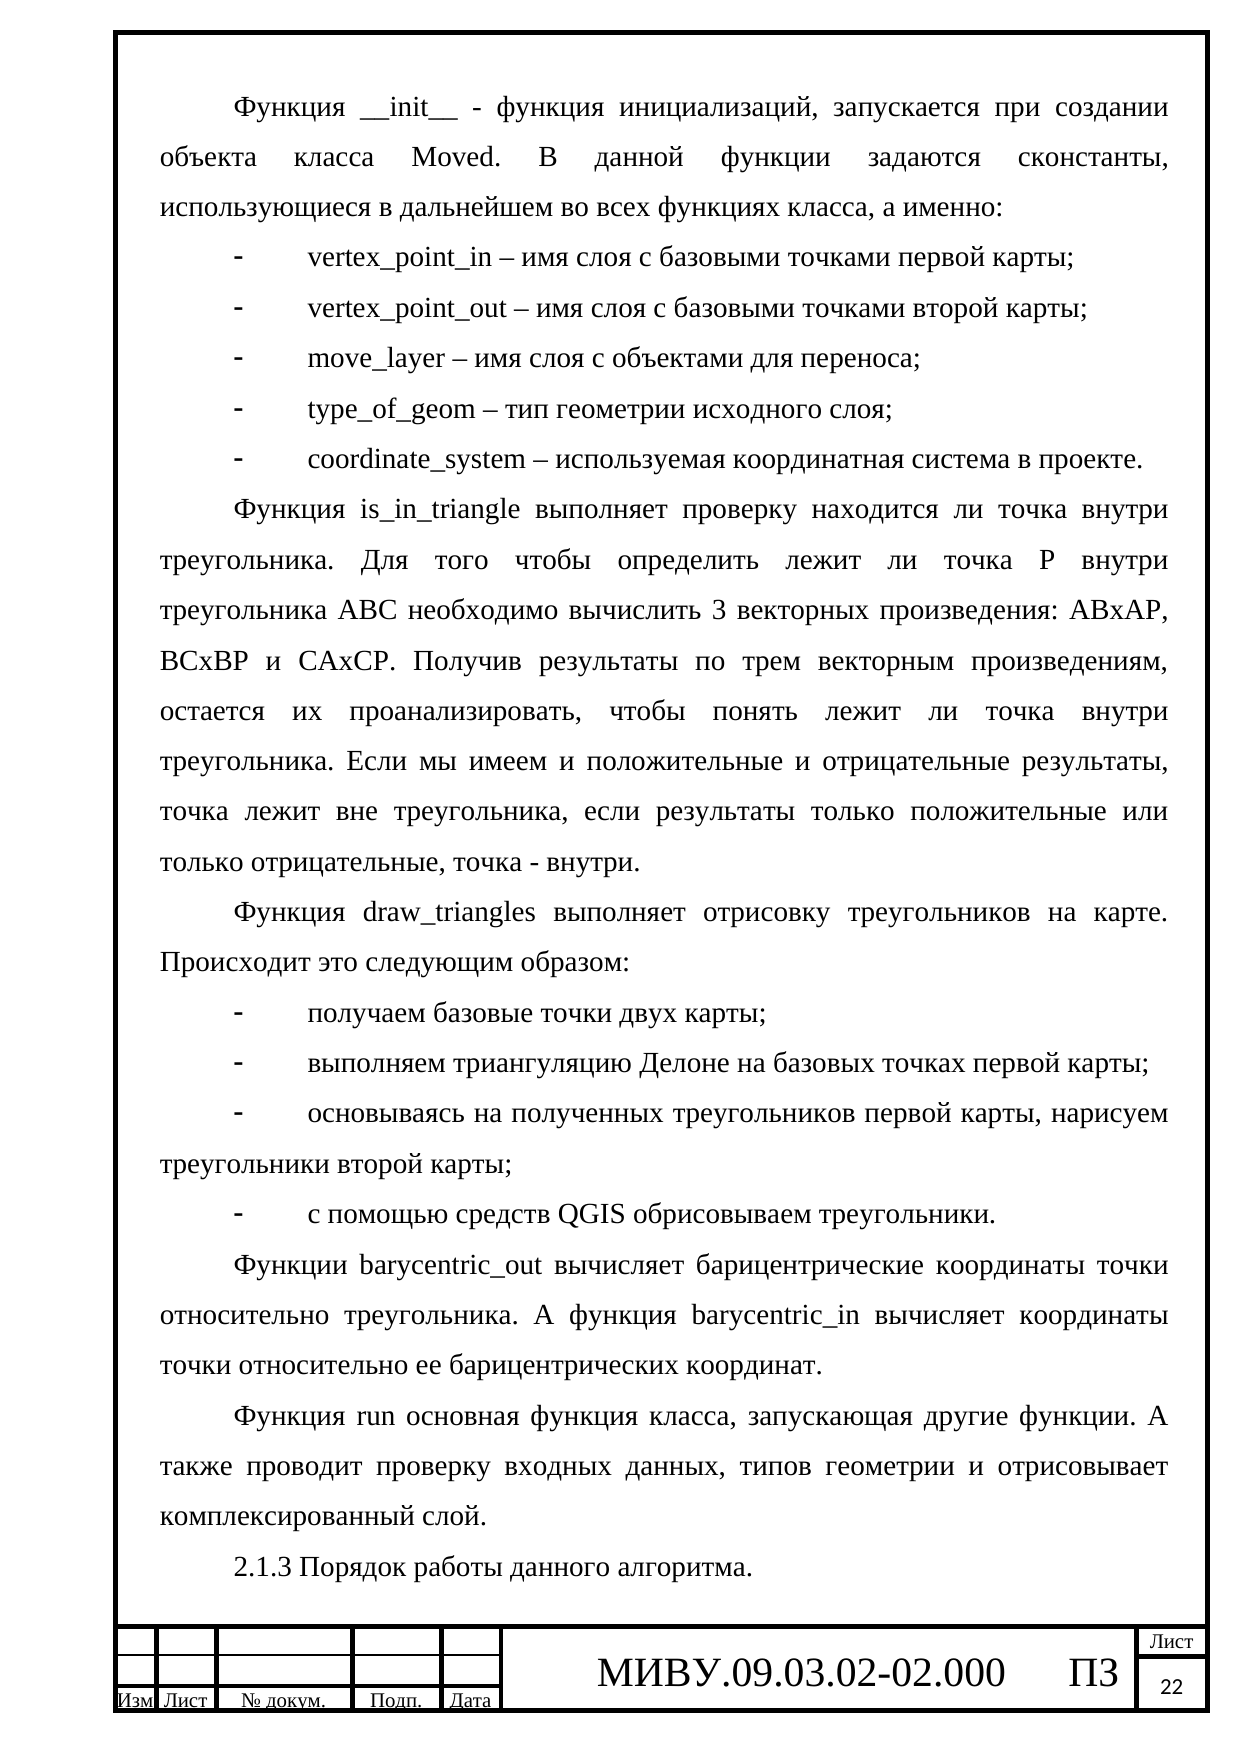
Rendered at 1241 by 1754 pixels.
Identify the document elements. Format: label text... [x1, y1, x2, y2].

text Функция draw_triangles выполняет отрисовку треугольников на карте. Происходит это следующим образом: [159, 894, 1169, 978]
text Функция run основная функция класса, запускающая другие функции. А также проводит проверку входных данных, типов геометрии и отрисовывает комплексированный слой. [159, 1398, 1169, 1532]
text Функция is_in_triangle выполняет проверку находится ли точка внутри треугольника. Для того чтобы определить лежит ли точка P внутри треугольника ABC необходимо вычислить 3 векторных произведения: ABxAP, BCxBP и CAxCP. Получив результаты по трем векторным произведениям, остается их проанализировать, чтобы понять лежит ли точка внутри треугольника. Если мы имеем и положительные и отрицательные результаты, точка лежит вне треугольника, если результаты только положительные или только отрицательные, точка - внутри. [159, 492, 1169, 877]
list type_of_geom – тип геометрии исходного слоя; [159, 391, 1169, 424]
text 2.1.3 Порядок работы данного алгоритма. [159, 1549, 1169, 1582]
list получаем базовые точки двух карты; [159, 995, 1169, 1028]
list coordinate_system – используемая координатная система в проекте. [159, 441, 1169, 475]
list основываясь на полученных треугольников первой карты, нарисуем треугольники второй карты; [159, 1096, 1169, 1179]
list с помощью средств QGIS обрисовываем треугольники. [159, 1196, 1169, 1230]
list выполняем триангуляцию Делоне на базовых точках первой карты; [159, 1045, 1169, 1079]
list move_layer – имя слоя с объектами для переноса; [159, 340, 1169, 374]
list vertex_point_out – имя слоя с базовыми точками второй карты; [159, 290, 1169, 324]
text Функции barycentric_out вычисляет барицентрические координаты точки относительно треугольника. А функция barycentric_in вычисляет координаты точки относительно ее барицентрических координат. [159, 1247, 1169, 1381]
text Функция __init__ - функция инициализаций, запускается при создании объекта класса Moved. В данной функции задаются сконстанты, использующиеся в дальнейшем во всех функциях класса, а именно: [159, 89, 1169, 223]
list vertex_point_in – имя слоя с базовыми точками первой карты; [159, 239, 1169, 273]
